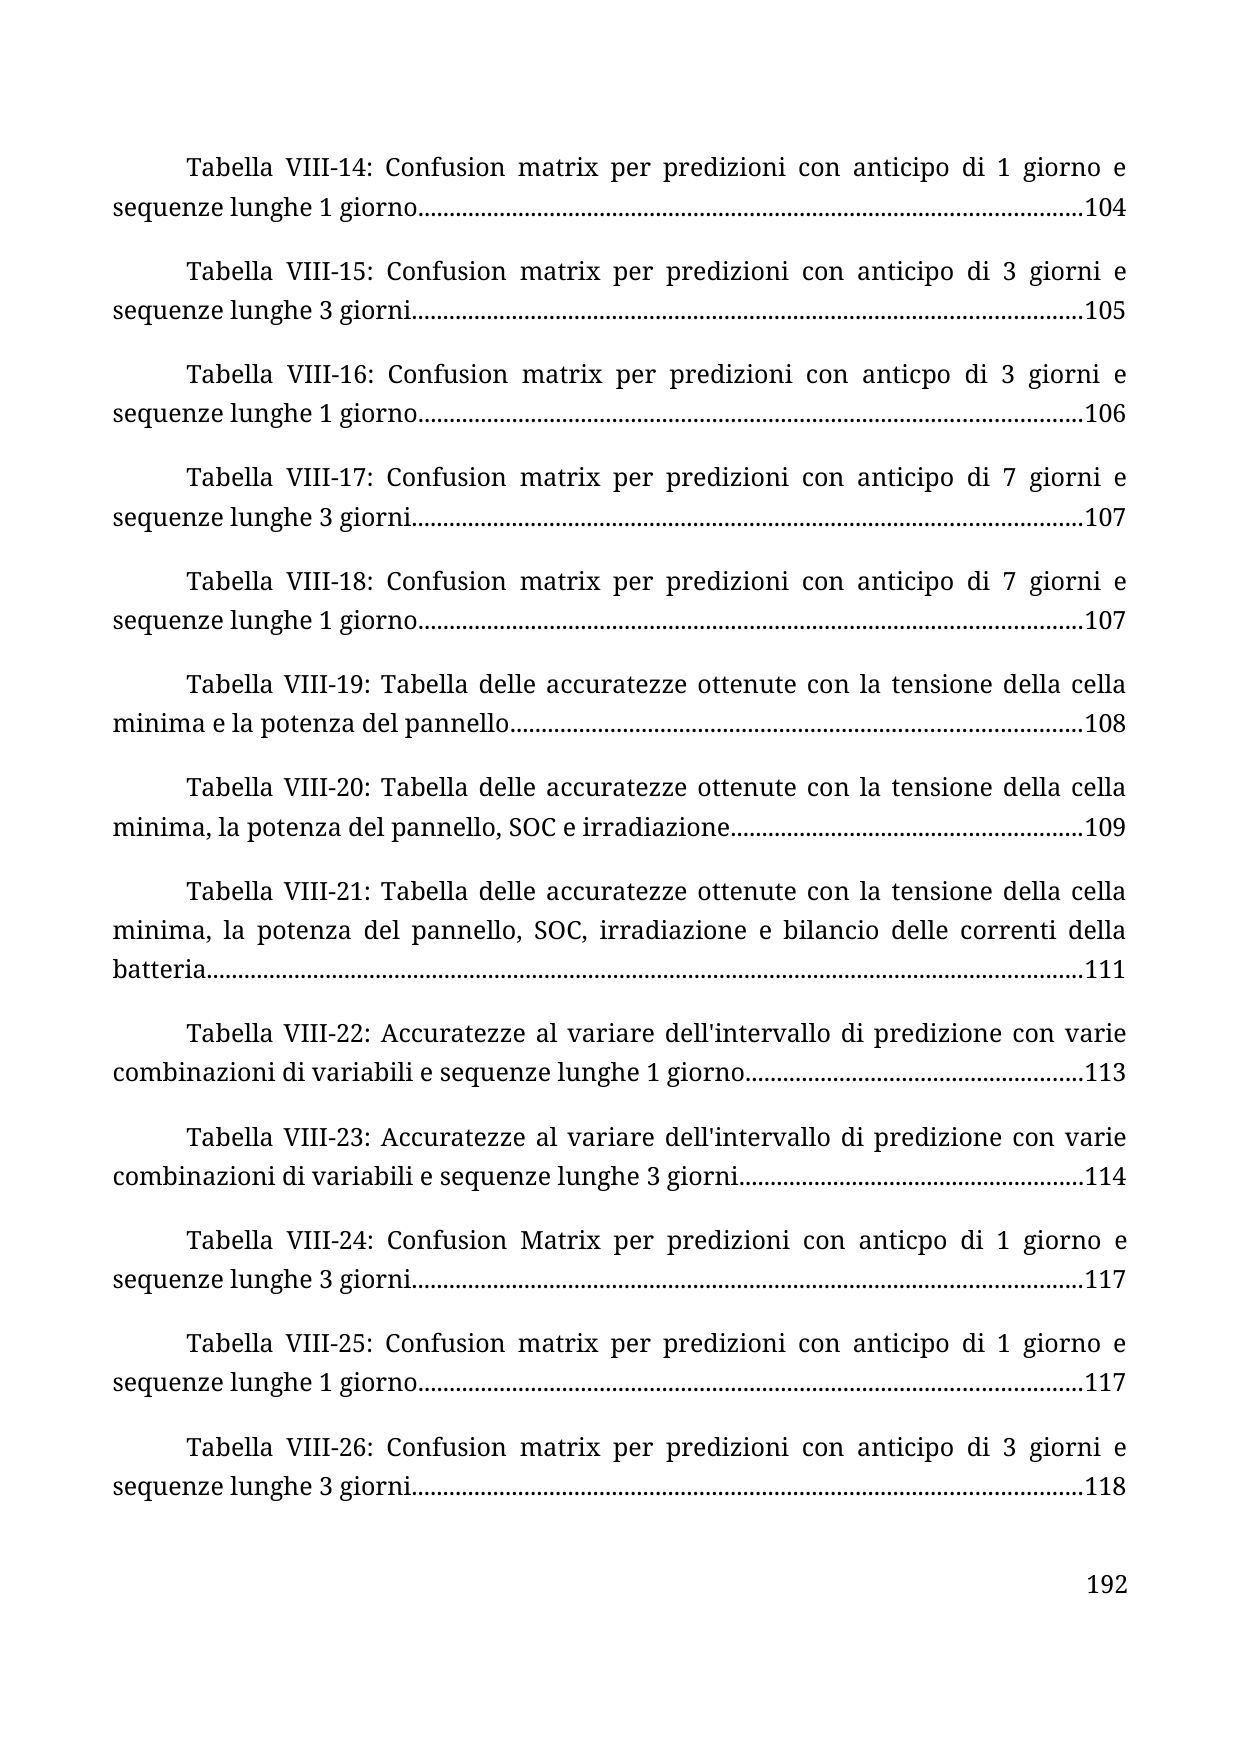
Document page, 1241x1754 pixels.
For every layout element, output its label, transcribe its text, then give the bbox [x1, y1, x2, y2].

text Tabella VIII-17: Confusion matrix per predizioni con anticipo di 7 giorni e sequenze lunghe 3 giorni 107 [112, 460, 1128, 533]
text Tabella VIII-19: Tabella delle accuratezze ottenute con la tensione della cella minima e la potenza del pannello 108 [112, 667, 1128, 740]
text Tabella VIII-21: Tabella delle accuratezze ottenute con la tensione della cella minima, la potenza del pannello, SOC, irradiazione e bilancio delle correnti della batteria 111 [112, 873, 1128, 986]
text Tabella VIII-24: Confusion Matrix per predizioni con anticpo di 1 giorno e sequenze lunghe 3 giorni 117 [112, 1222, 1128, 1296]
text Tabella VIII-14: Confusion matrix per predizioni con anticipo di 1 giorno e sequenze lunghe 1 giorno 104 [112, 150, 1128, 223]
text Tabella VIII-22: Accuratezze al variare dell'intervallo di predizione con varie combinazioni di variabili e sequenze lunghe 1 giorno 113 [112, 1016, 1128, 1089]
text Tabella VIII-20: Tabella delle accuratezze ottenute con la tensione della cella minima, la potenza del pannello, SOC e irradiazione 109 [112, 770, 1128, 843]
text Tabella VIII-26: Confusion matrix per predizioni con anticipo di 3 giorni e sequenze lunghe 3 giorni 118 [112, 1429, 1128, 1502]
text Tabella VIII-16: Confusion matrix per predizioni con anticpo di 3 giorni e sequenze lunghe 1 giorno 106 [112, 357, 1128, 430]
text Tabella VIII-18: Confusion matrix per predizioni con anticipo di 7 giorni e sequenze lunghe 1 giorno 107 [112, 563, 1128, 637]
text Tabella VIII-25: Confusion matrix per predizioni con anticipo di 1 giorno e sequenze lunghe 1 giorno 117 [112, 1326, 1128, 1399]
text Tabella VIII-15: Confusion matrix per predizioni con anticipo di 3 giorni e sequenze lunghe 3 giorni 105 [112, 253, 1128, 327]
text Tabella VIII-23: Accuratezze al variare dell'intervallo di predizione con varie combinazioni di variabili e sequenze lunghe 3 giorni 114 [112, 1119, 1128, 1192]
